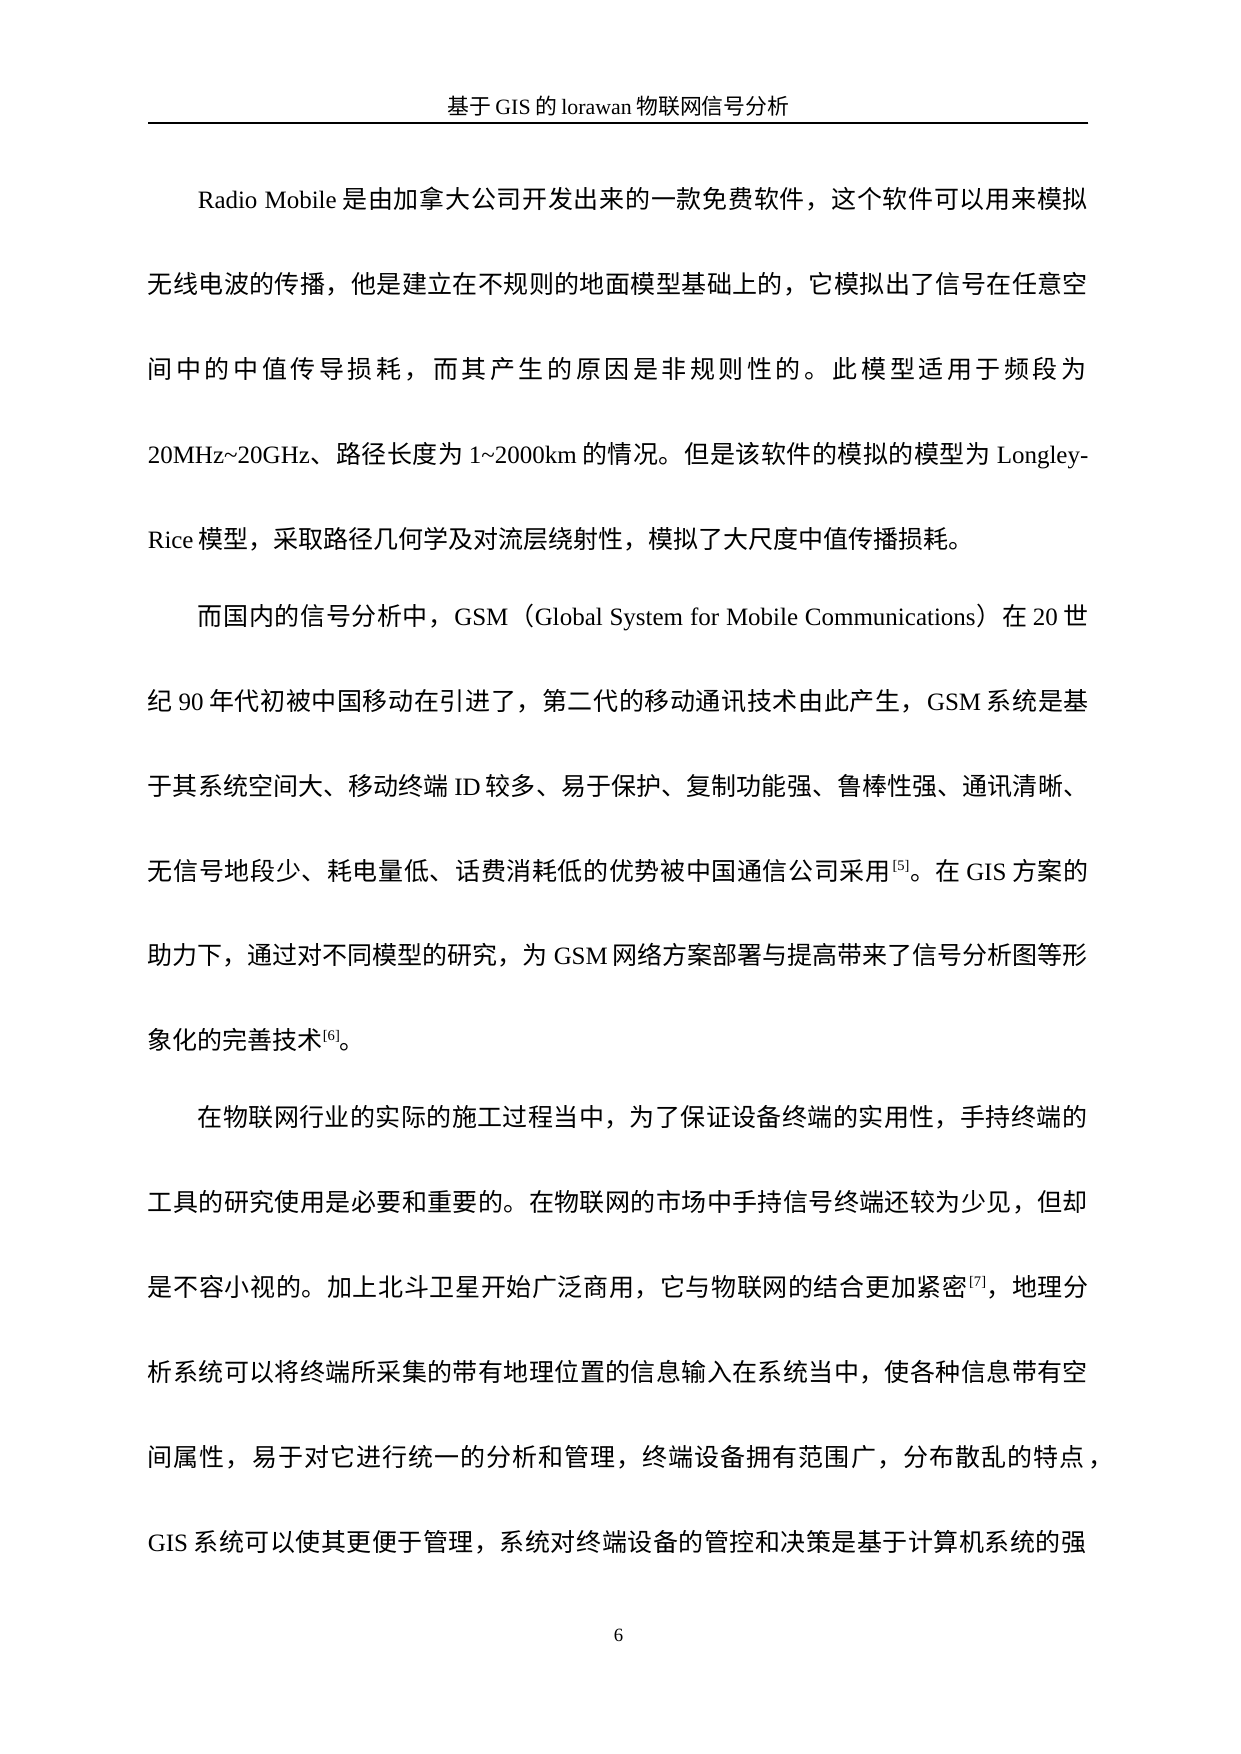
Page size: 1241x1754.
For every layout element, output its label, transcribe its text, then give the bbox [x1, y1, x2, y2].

text Radio Mobile是由加拿大公司开发出来的一款免费软件，这个软件可以用来模拟无线电波的传播，他是建立在不规则的地面模型基础上的，它模拟出了信号在任意空间中的中值传导损耗，而其产生的原因是非规则性的。此模型适用于频段为20MHz~20GHz、路径长度为1~2000km的情况。但是该软件的模拟的模型为Longley-Rice模型，采取路径几何学及对流层绕射性，模拟了大尺度中值传播损耗。 [148, 164, 1088, 571]
text 而国内的信号分析中，GSM（Global System for Mobile Communications）在20世纪90年代初被中国移动在引进了，第二代的移动通讯技术由此产生，GSM系统是基于其系统空间大、移动终端ID较多、易于保护、复制功能强、鲁棒性强、通讯清晰、无信号地段少、耗电量低、话费消耗低的优势被中国通信公司采用[5]。在GIS方案的助力下，通过对不同模型的研究，为GSM网络方案部署与提高带来了信号分析图等形象化的完善技术[6]。 [148, 580, 1088, 1073]
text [148, 1082, 1088, 1574]
